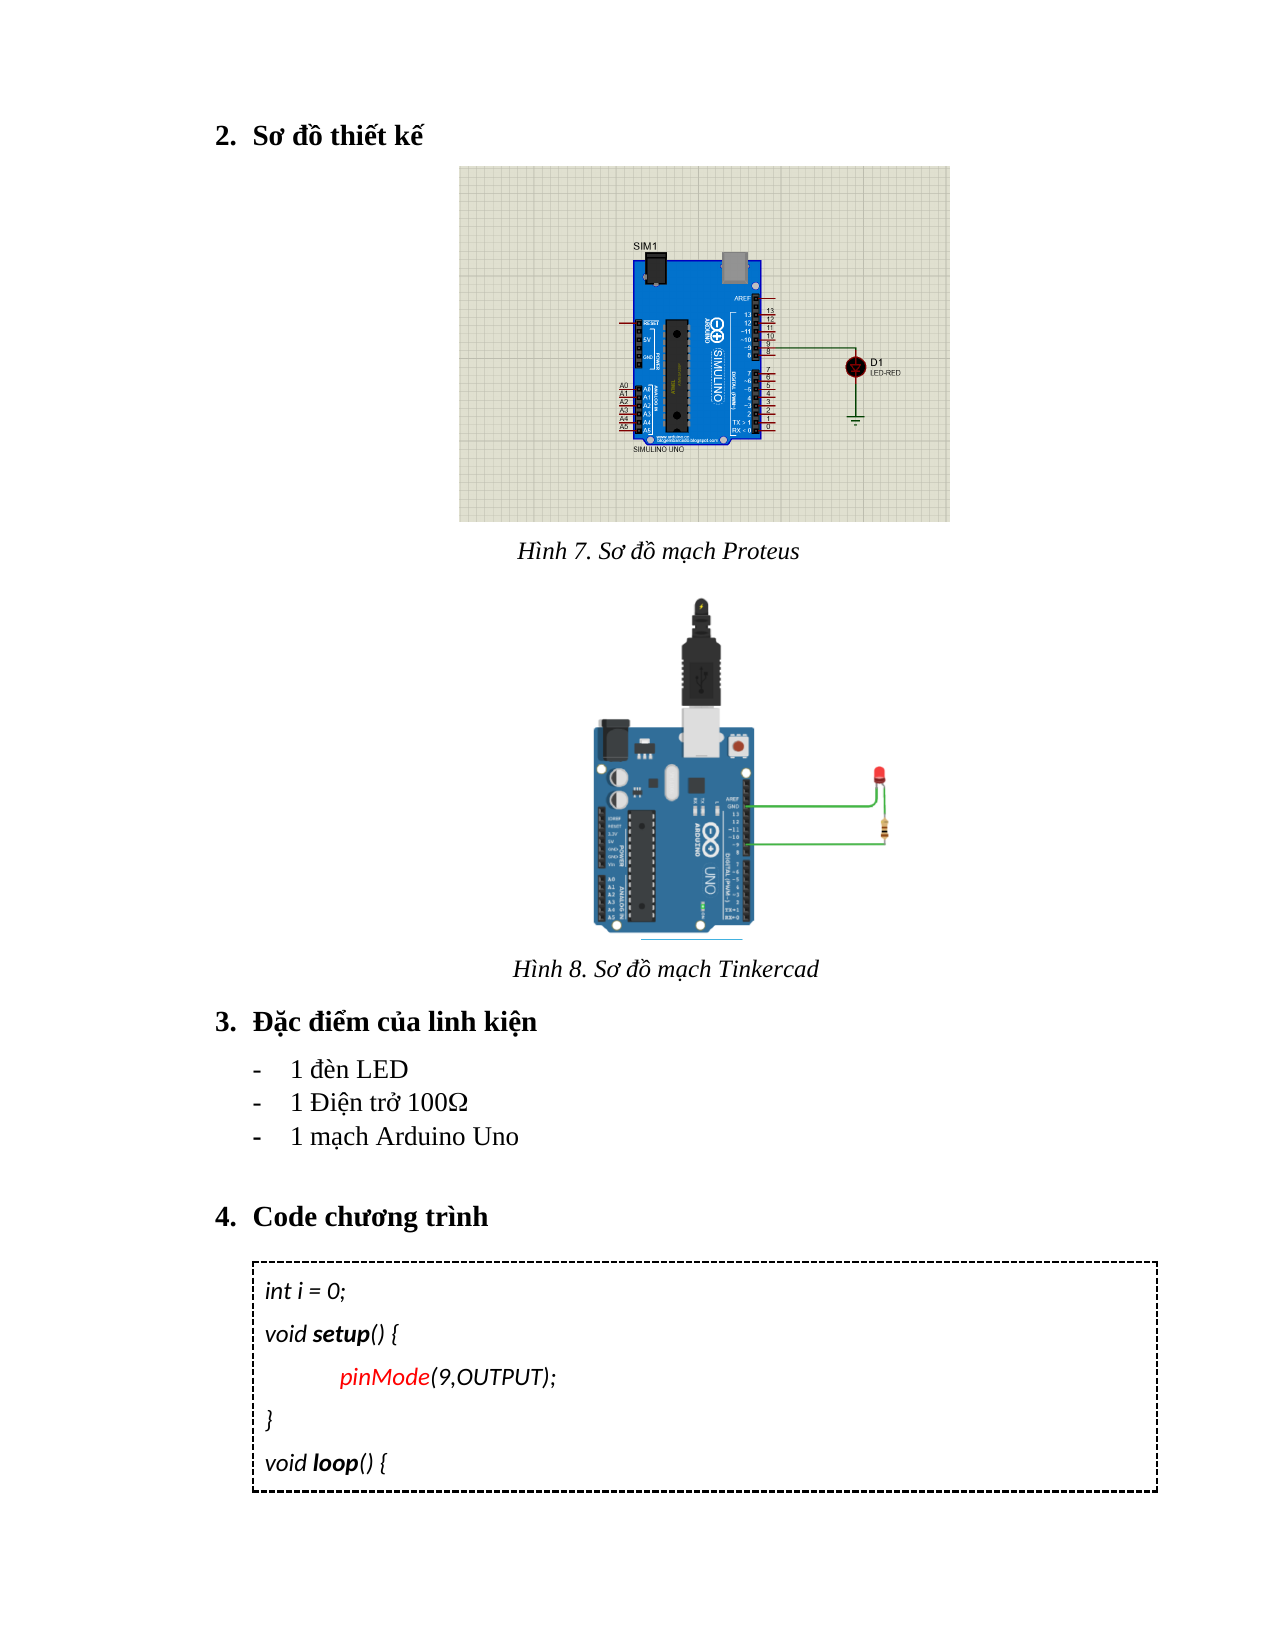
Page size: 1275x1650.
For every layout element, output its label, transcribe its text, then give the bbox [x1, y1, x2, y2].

subtitle Sơ đồ thiết kế [215, 118, 1157, 152]
subtitle Đặc điểm của linh kiện [215, 1004, 1157, 1038]
text Hình 8. Sơ đồ mạch Tinkercad [177, 954, 1157, 983]
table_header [253, 1261, 1157, 1490]
subtitle Code chương trình [215, 1199, 1157, 1233]
text 1 Điện trở 100 [252, 1086, 1157, 1117]
text Hình 7. Sơ đồ mạch Proteus [177, 536, 1157, 564]
text 1 mạch Arduino Uno [252, 1120, 1157, 1151]
picture [459, 166, 950, 522]
picture [437, 585, 972, 940]
text 1 đèn LED [252, 1053, 1157, 1084]
